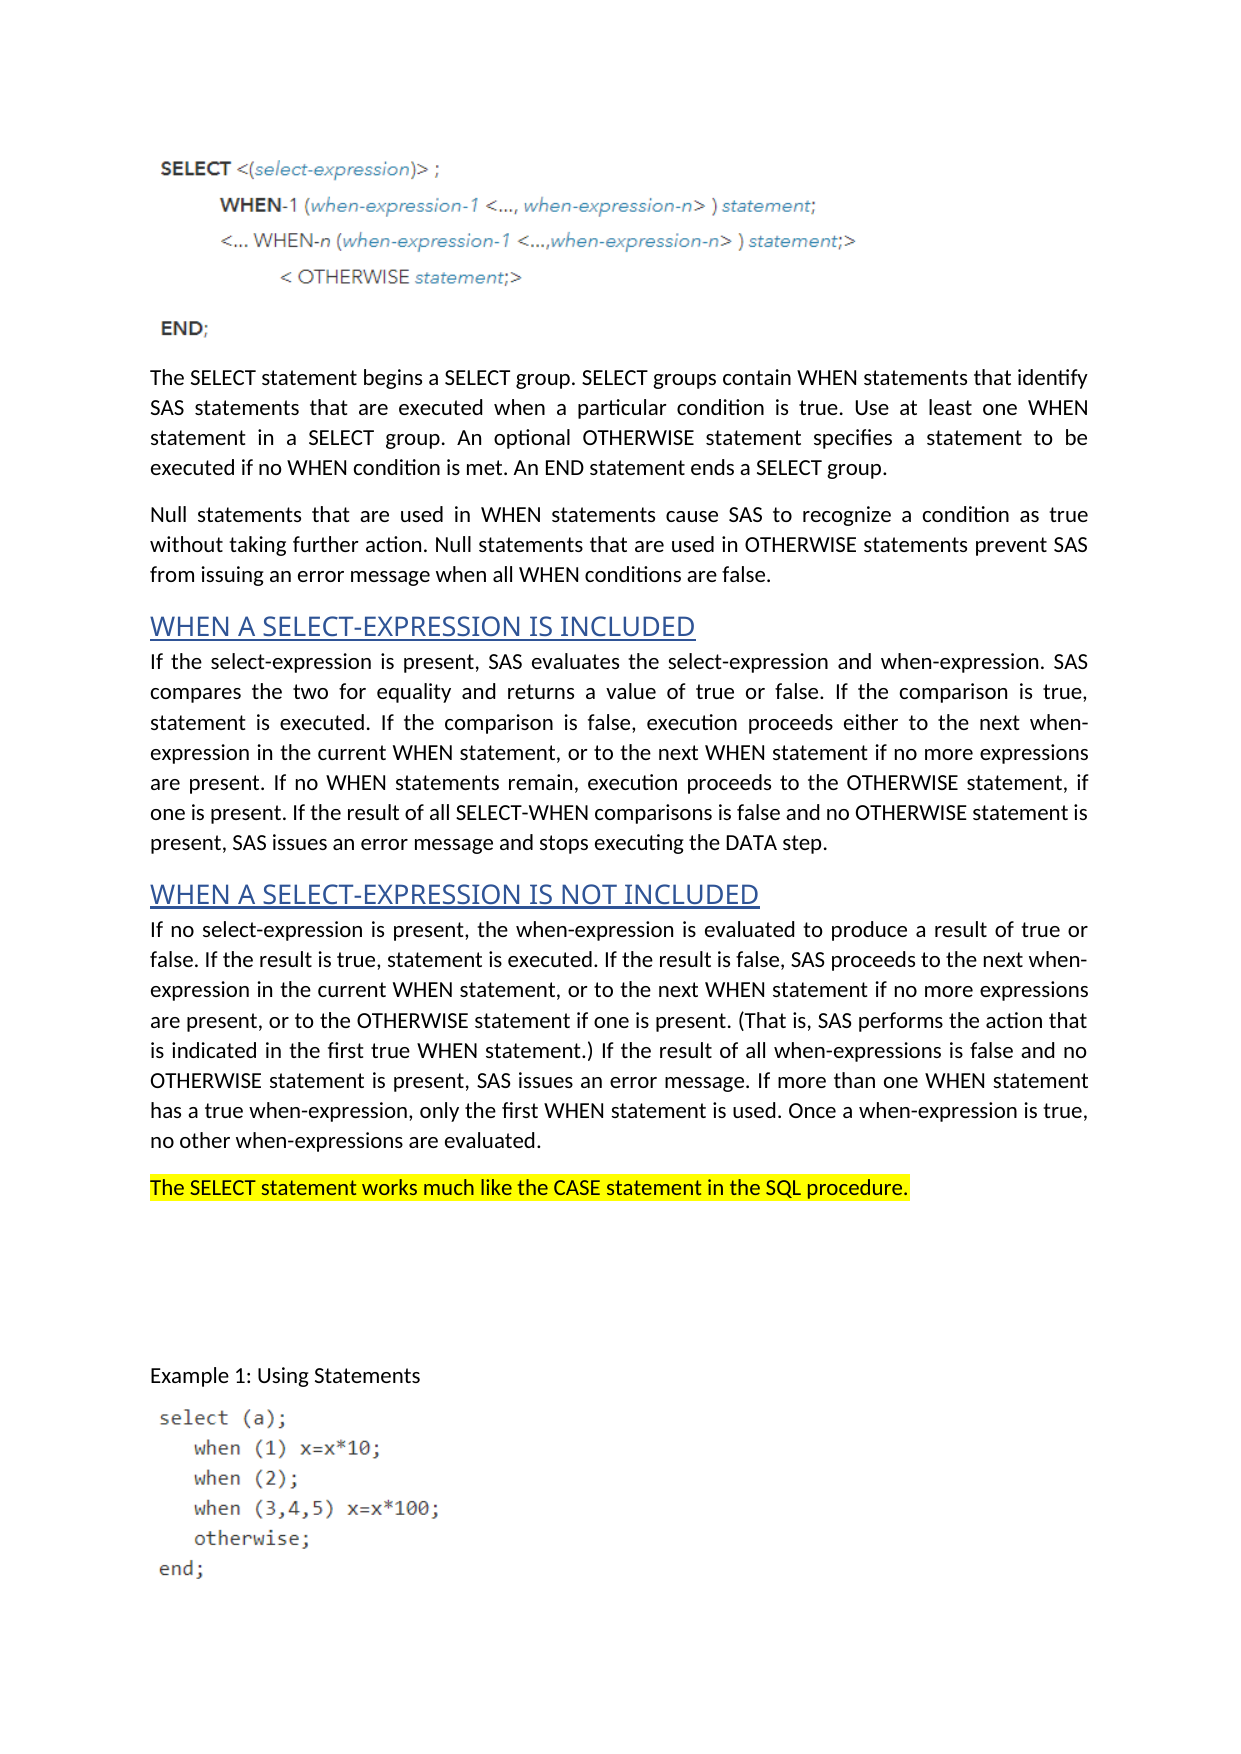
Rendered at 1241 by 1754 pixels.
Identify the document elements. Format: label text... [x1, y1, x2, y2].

text The SELECT statement works much like the CASE statement in the SQL procedure. [150, 1173, 1090, 1201]
picture [150, 150, 869, 344]
text If the select-expression is present, SAS evaluates the select-expression and when-expression. SAS compares the two for equality and returns a value of true or false. If the comparison is true, statement is executed. If the comparison is false, execution proceeds either to the next when-expression in the current WHEN statement, or to the next WHEN statement if no more expressions are present. If no WHEN statements remain, execution proceeds to the OTHERWISE statement, if one is present. If the result of all SELECT-WHEN comparisons is false and no OTHERWISE statement is present, SAS issues an error message and stops executing the DATA step. [150, 647, 1090, 856]
text The SELECT statement begins a SELECT group. SELECT groups contain WHEN statements that identify SAS statements that are executed when a particular condition is true. Use at least one WHEN statement in a SELECT group. An optional OTHERWISE statement specifies a statement to be executed if no WHEN condition is met. An END statement ends a SELECT group. [150, 363, 1090, 481]
text If no select-expression is present, the when-expression is evaluated to produce a result of true or false. If the result is true, statement is executed. If the result is false, SAS proceeds to the next when-expression in the current WHEN statement, or to the next WHEN statement if no more expressions are present, or to the OTHERWISE statement if one is present. (That is, SAS performs the action that is indicated in the first true WHEN statement.) If the result of all when-expressions is false and no OTHERWISE statement is present, SAS issues an error message. If more than one WHEN statement has a true when-expression, only the first WHEN statement is used. Once a when-expression is true, no other when-expressions are evaluated. [150, 915, 1090, 1154]
picture [150, 1407, 448, 1584]
text Example 1: Using Statements [150, 1361, 1090, 1389]
subtitle WHEN A SELECT-EXPRESSION IS NOT INCLUDED [150, 875, 1090, 912]
subtitle WHEN A SELECT-EXPRESSION IS INCLUDED [150, 607, 1090, 644]
text Null statements that are used in WHEN statements cause SAS to recognize a condition as true without taking further action. Null statements that are used in OTHERWISE statements prevent SAS from issuing an error message when all WHEN conditions are false. [150, 500, 1090, 588]
